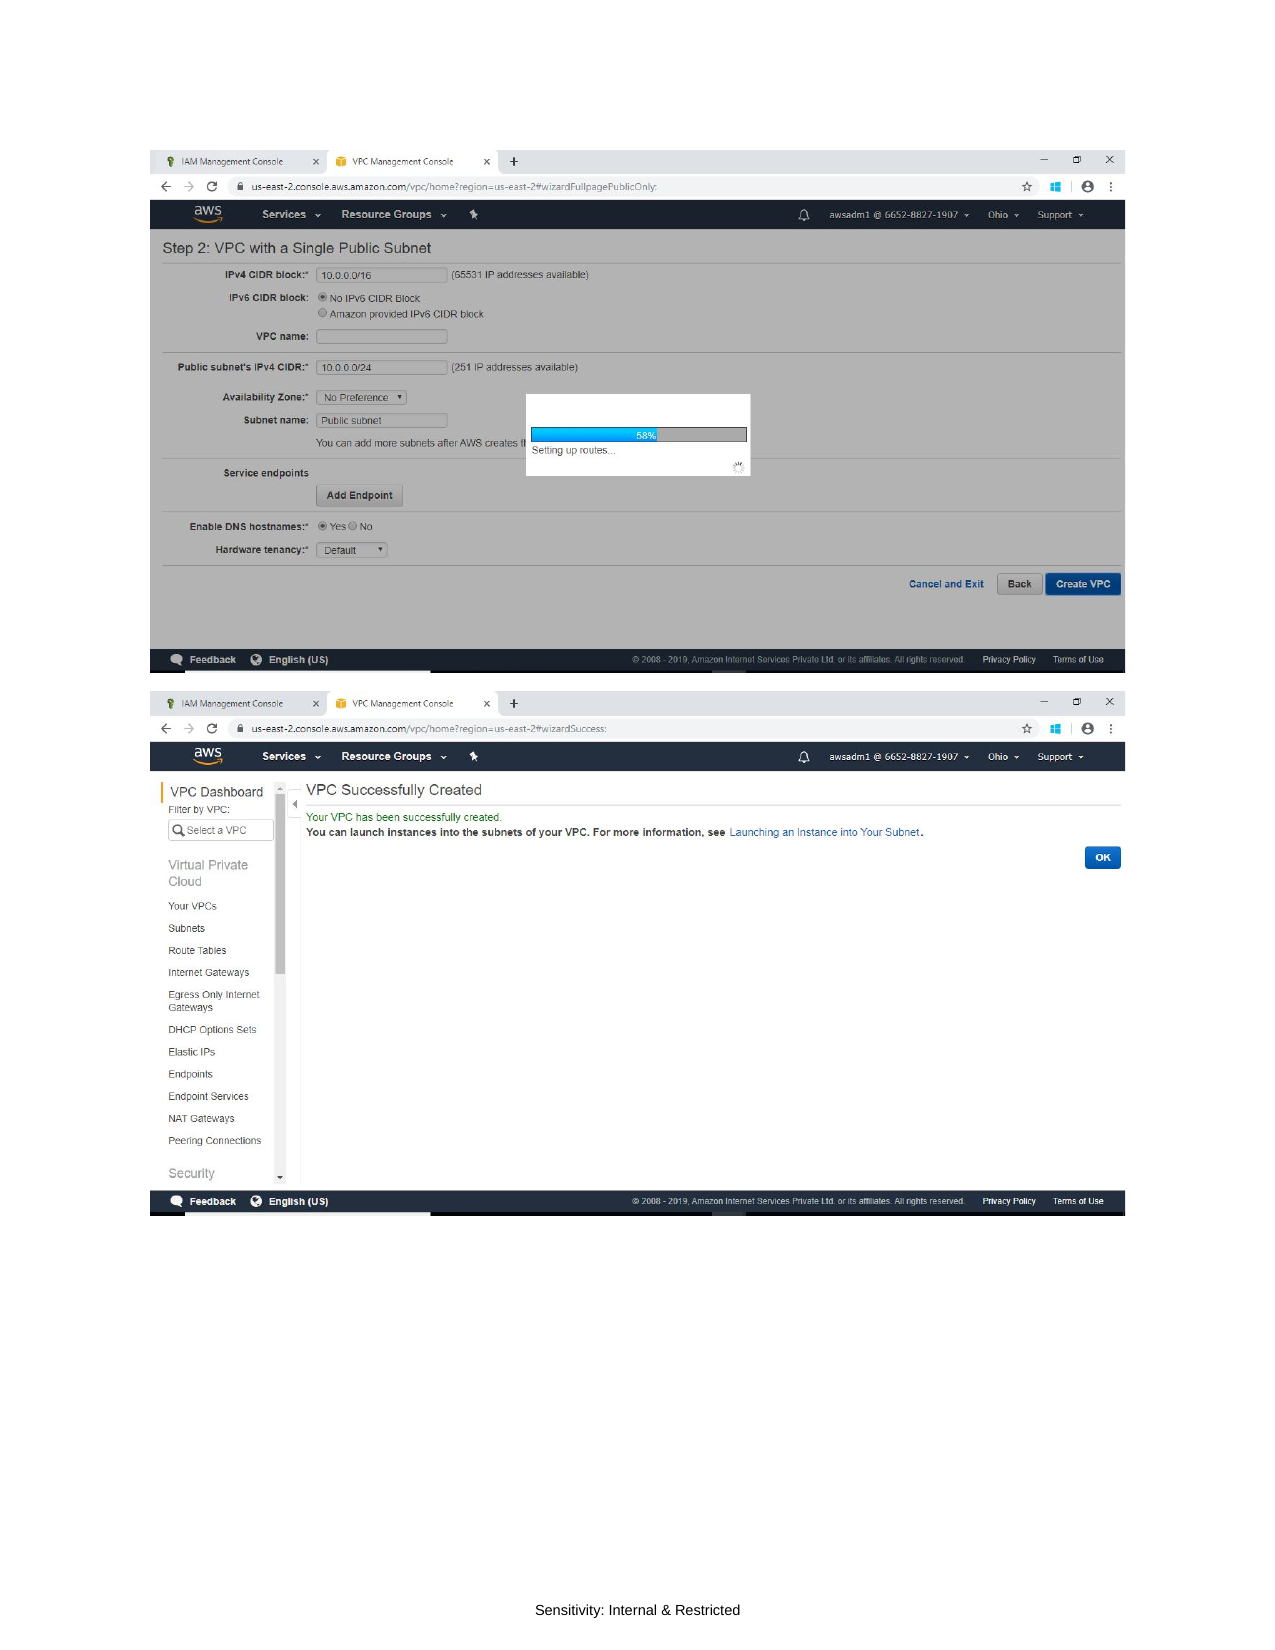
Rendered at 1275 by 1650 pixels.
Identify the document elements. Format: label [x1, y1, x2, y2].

picture [150, 691, 1125, 1216]
picture [150, 150, 1125, 673]
